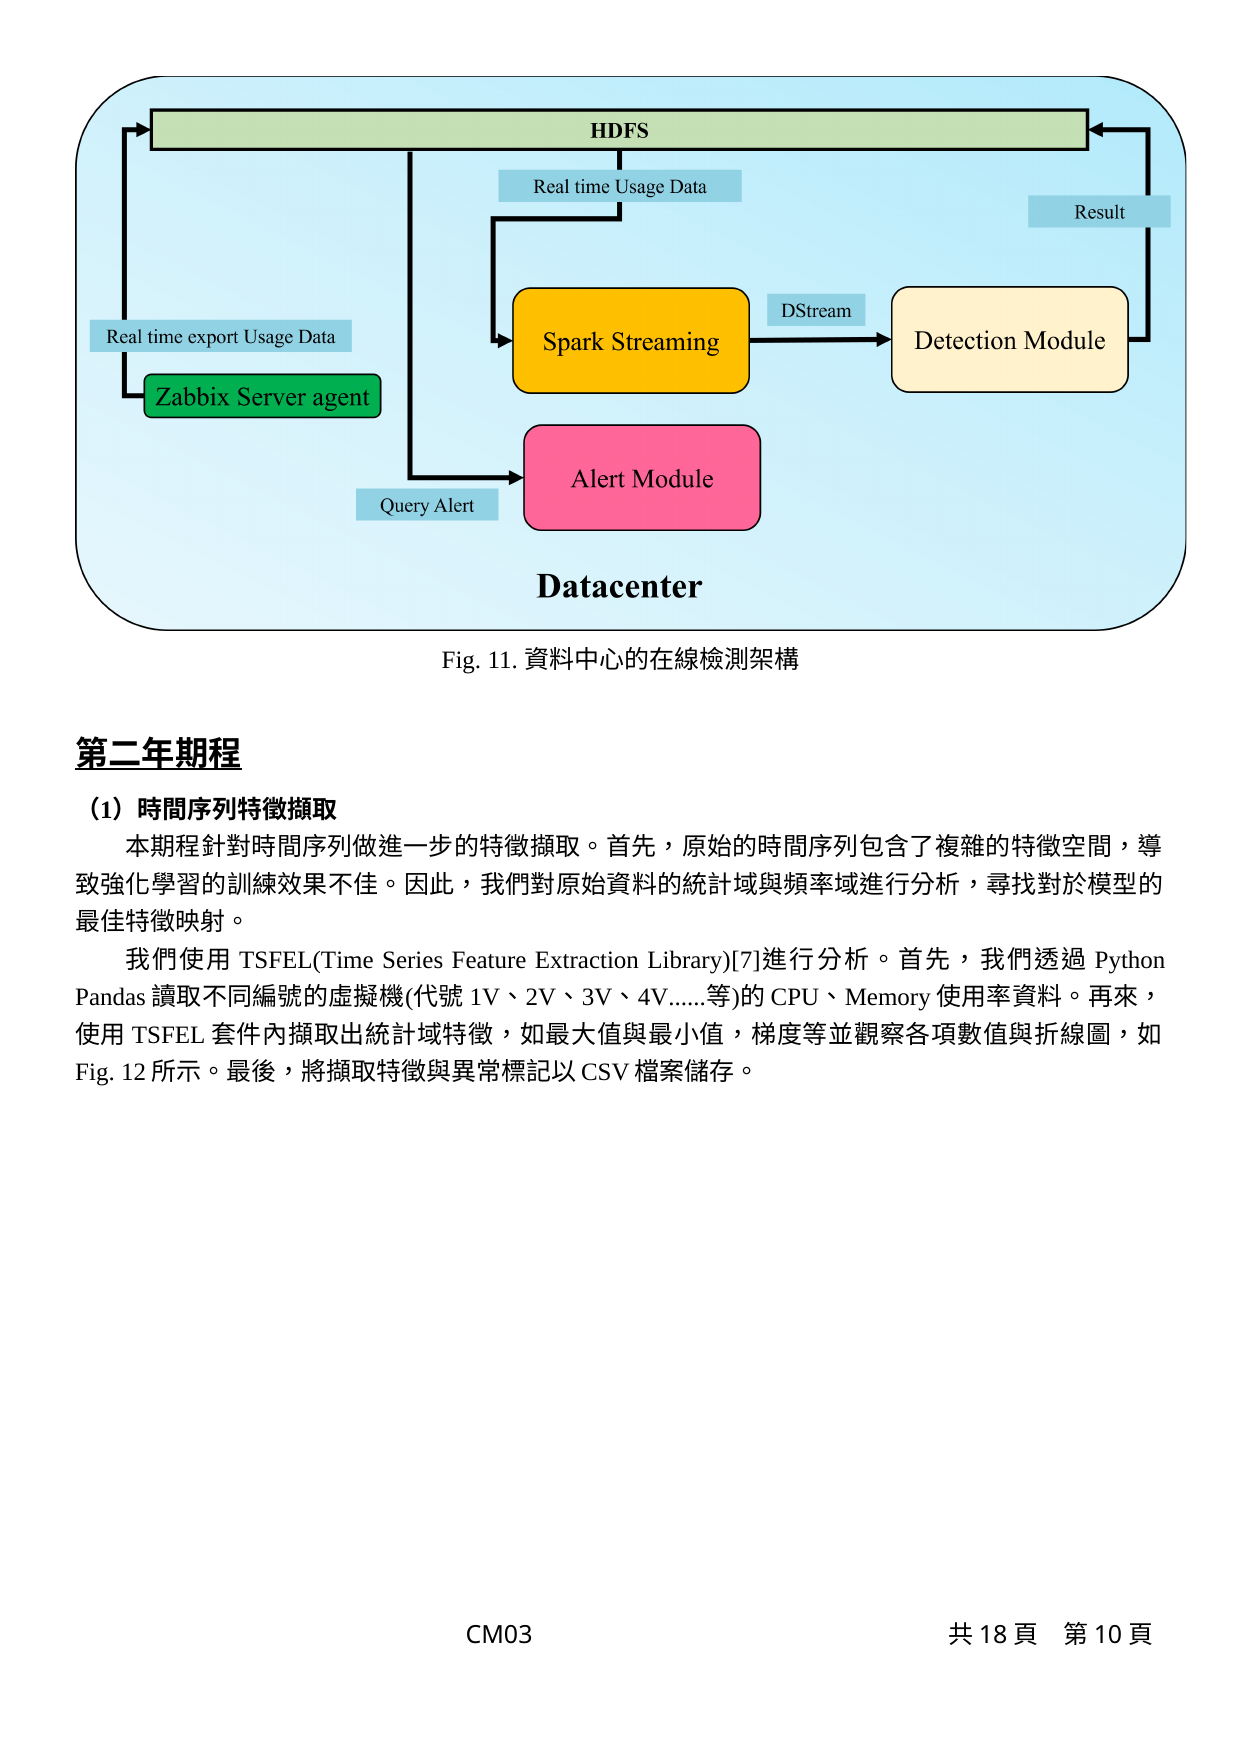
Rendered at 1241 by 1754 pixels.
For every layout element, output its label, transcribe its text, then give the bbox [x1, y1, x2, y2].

text （1）時間序列特徵擷取 [75, 788, 1165, 826]
picture [75, 76, 1187, 631]
text 本期程針對時間序列做進一步的特徵擷取。首先，原始的時間序列包含了複雜的特徵空間，導致強化學習的訓練效果不佳。因此，我們對原始資料的統計域與頻率域進行分析，尋找對於模型的最佳特徵映射。 [75, 826, 1165, 938]
text 第二年期程 [75, 713, 1165, 788]
text 我們使用TSFEL(Time Series Feature Extraction Library)[7]進行分析。首先，我們透過Python Pandas讀取不同編號的虛擬機(代號1V、2V、3V、4V......等)的CPU、Memory使用率資料。再來，使用TSFEL套件內擷取出統計域特徵，如最大值與最小值，梯度等並觀察各項數值與折線圖，如Fig. 12所示。最後，將擷取特徵與異常標記以CSV檔案儲存。 [75, 938, 1165, 1088]
